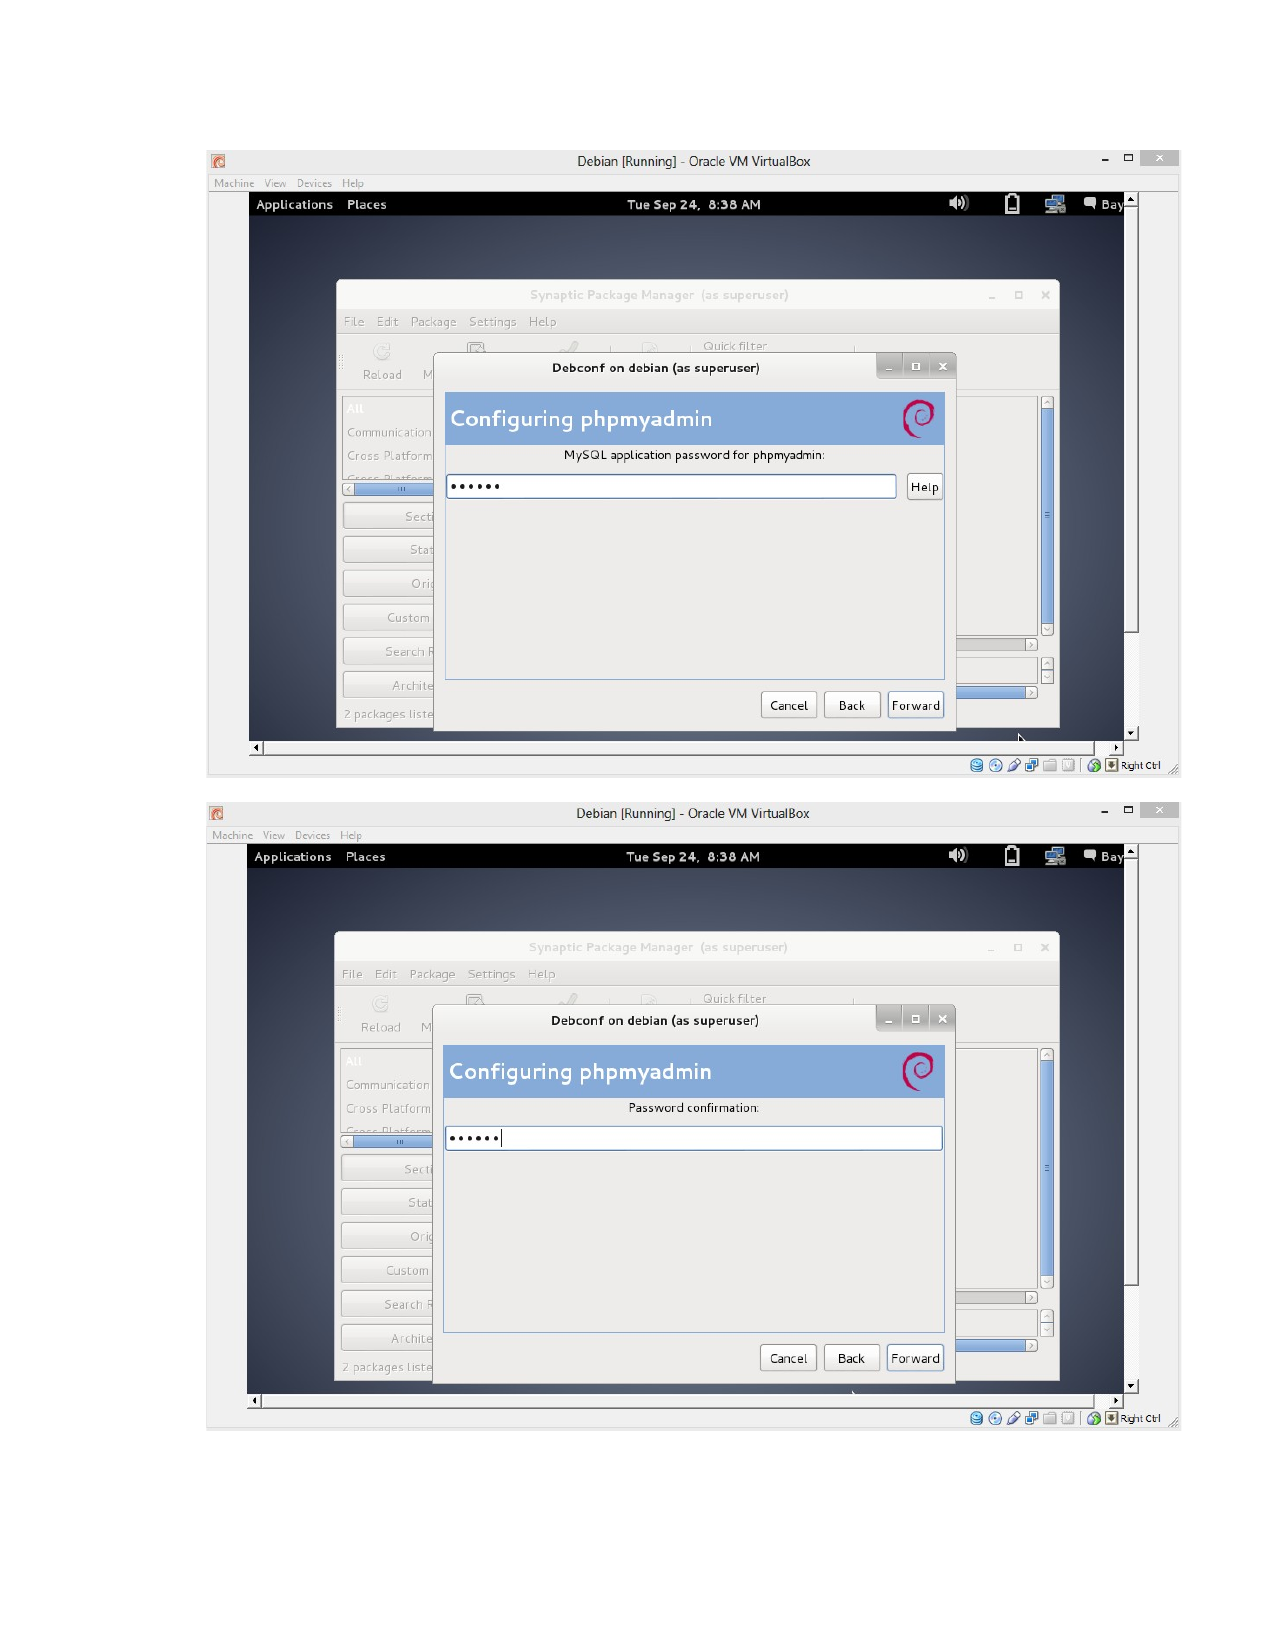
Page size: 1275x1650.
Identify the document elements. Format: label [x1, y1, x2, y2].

picture [206, 802, 1182, 1431]
picture [206, 150, 1182, 778]
